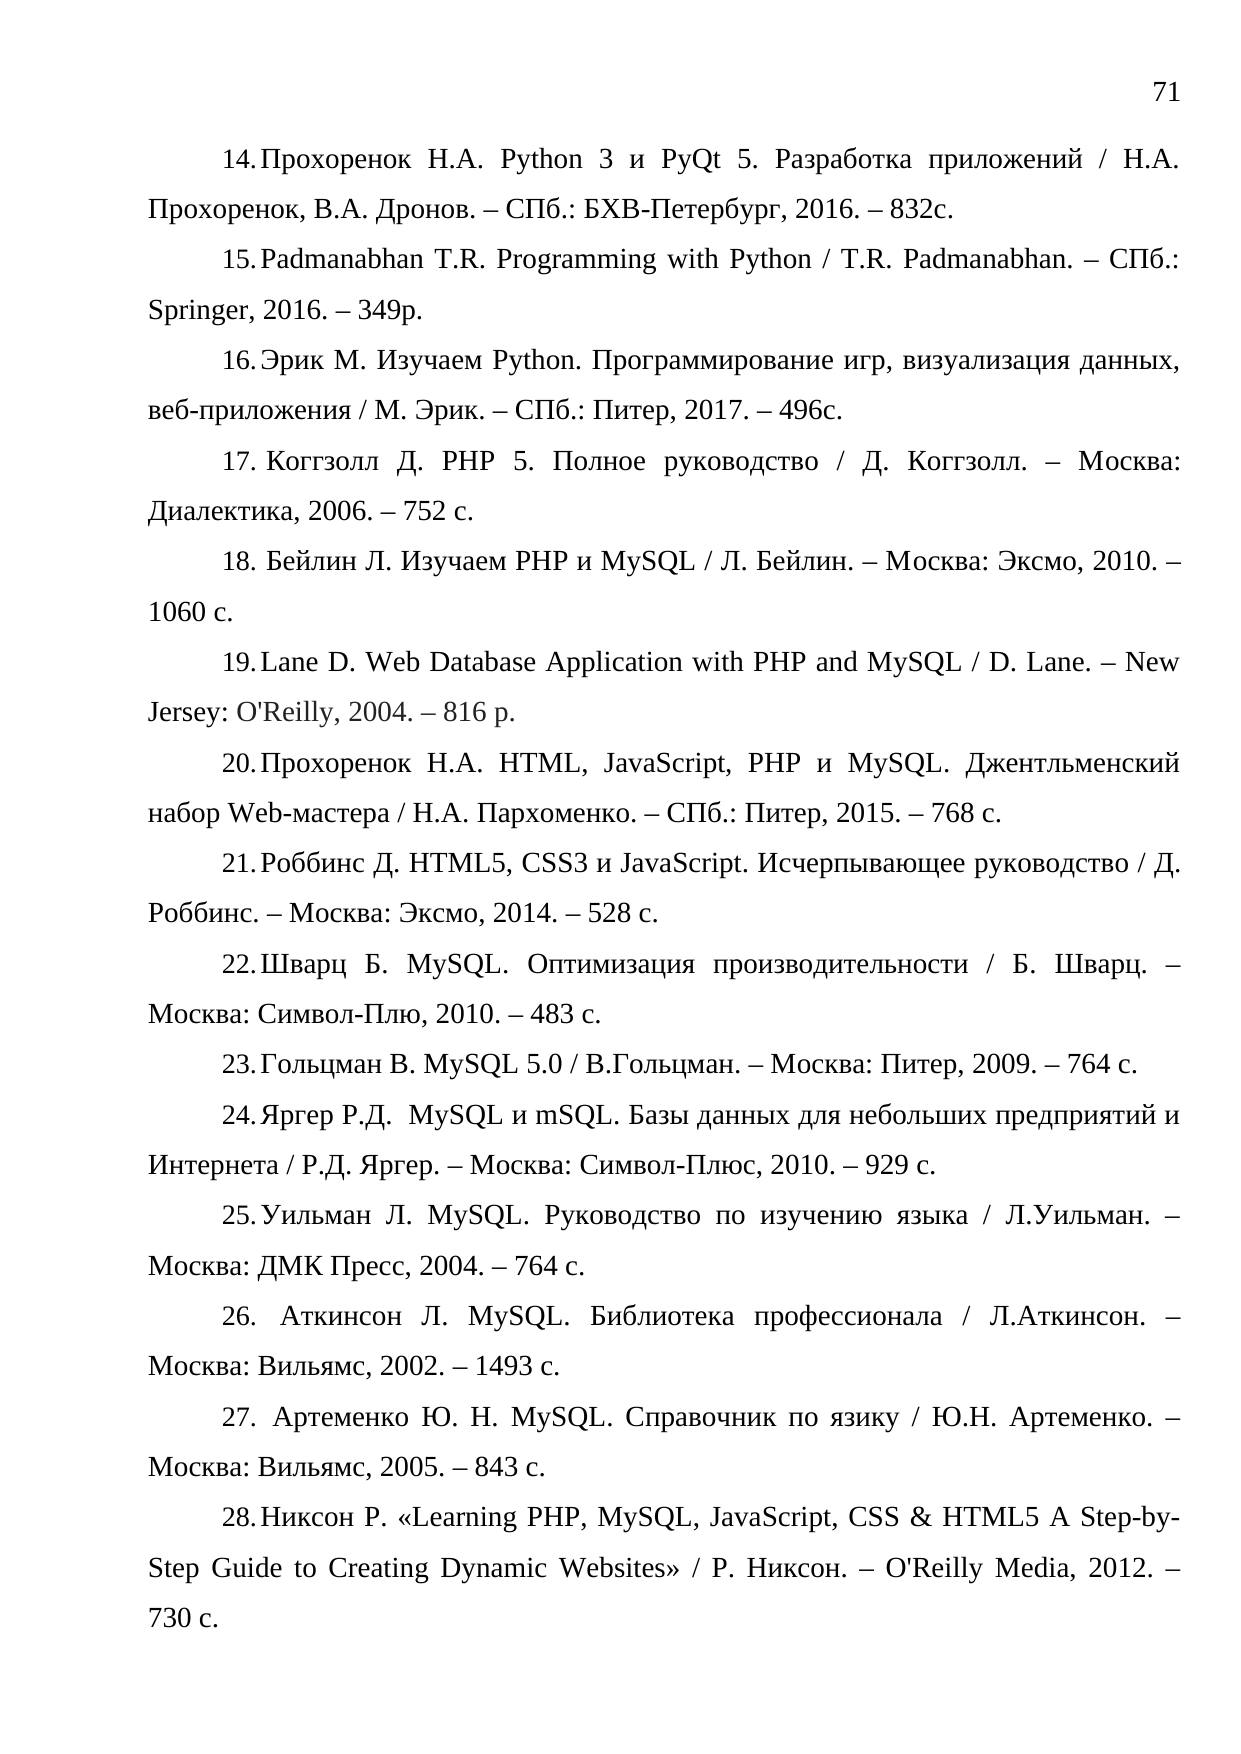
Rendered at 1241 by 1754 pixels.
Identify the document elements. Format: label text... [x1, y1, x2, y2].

list Прохоренок Н.А. HTML, JavaScript, PHP и MySQL. Джентльменский набор Web-мастера / Н.А. Пархоменко. – СПб.: Питер, 2015. – 768 с. [148, 745, 1181, 828]
list Прохоренок Н.А. Python 3 и PyQt 5. Разработка приложений / Н.А. Прохоренок, В.А. Дронов. – СПб.: БХВ-Петербург, 2016. – 832c. [148, 141, 1181, 225]
list Гольцман В. MySQL 5.0 / В.Гольцман. – Москва: Питер, 2009. – 764 с. [148, 1047, 797, 1080]
list Padmanabhan T.R. Programming with Python / T.R. Padmanabhan. – СПб.: Springer, 2016. – 349p. [148, 242, 1181, 325]
list Бейлин Л. Изучаем PHP и MySQL / Л. Бейлин. – Москва: Эксмо, 2010. – 1060 с. [148, 543, 1181, 627]
list Уильман Л. MySQL. Руководство по изучению языка / Л.Уильман. – Москва: ДМК Пресс, 2004. – 764 с. [148, 1197, 1181, 1281]
list Яргер Р.Д. MySQL и mSQL. Базы данных для небольших предприятий и Интернета / Р.Д. Яргер. – Москва: Символ-Плюс, 2010. – 929 с. [148, 1097, 1181, 1181]
list Эрик М. Изучаем Python. Программирование игр, визуализация данных, веб-приложения / М. Эрик. – СПб.: Питер, 2017. – 496c. [148, 342, 1181, 426]
list Шварц Б. MySQL. Оптимизация производительности / Б. Шварц. – Москва: Символ-Плю, 2010. – 483 с. [148, 946, 1181, 1030]
list Гольцман В. MySQL 5.0 / В.Гольцман. – Москва: Питер, 2009. – 764 с. [865, 1047, 1181, 1080]
list Никсон Р. «Learning PHP, MySQL, JavaScript, CSS & HTML5 A Step-by-Step Guide to Creating Dynamic Websites» / Р. Никсон. – O'Reilly Media, 2012. – 730 с. [148, 1499, 1181, 1633]
list Аткинсон Л. MySQL. Библиотека профессионала / Л.Аткинсон. – Москва: Вильямc, 2002. – 1493 с. [148, 1298, 1181, 1382]
list Коггзолл Д. PHP 5. Полное руководство / Д. Коггзолл. – Москва: Диалектика, 2006. – 752 с. [148, 443, 1181, 527]
list Артеменко Ю. Н. MySQL. Справочник по язику / Ю.Н. Артеменко. –Москва: Вильямс, 2005. – 843 с. [148, 1399, 1181, 1483]
list Lane D. Web Database Application with PHP and MySQL / D. Lane. – New Jersey: O'Reilly, 2004. – 816 p. [148, 644, 1181, 728]
list Роббинс Д. HTML5, CSS3 и JavaScript. Исчерпывающее руководство / Д. Роббинс. – Москва: Эксмо, 2014. – 528 с. [148, 845, 1181, 929]
